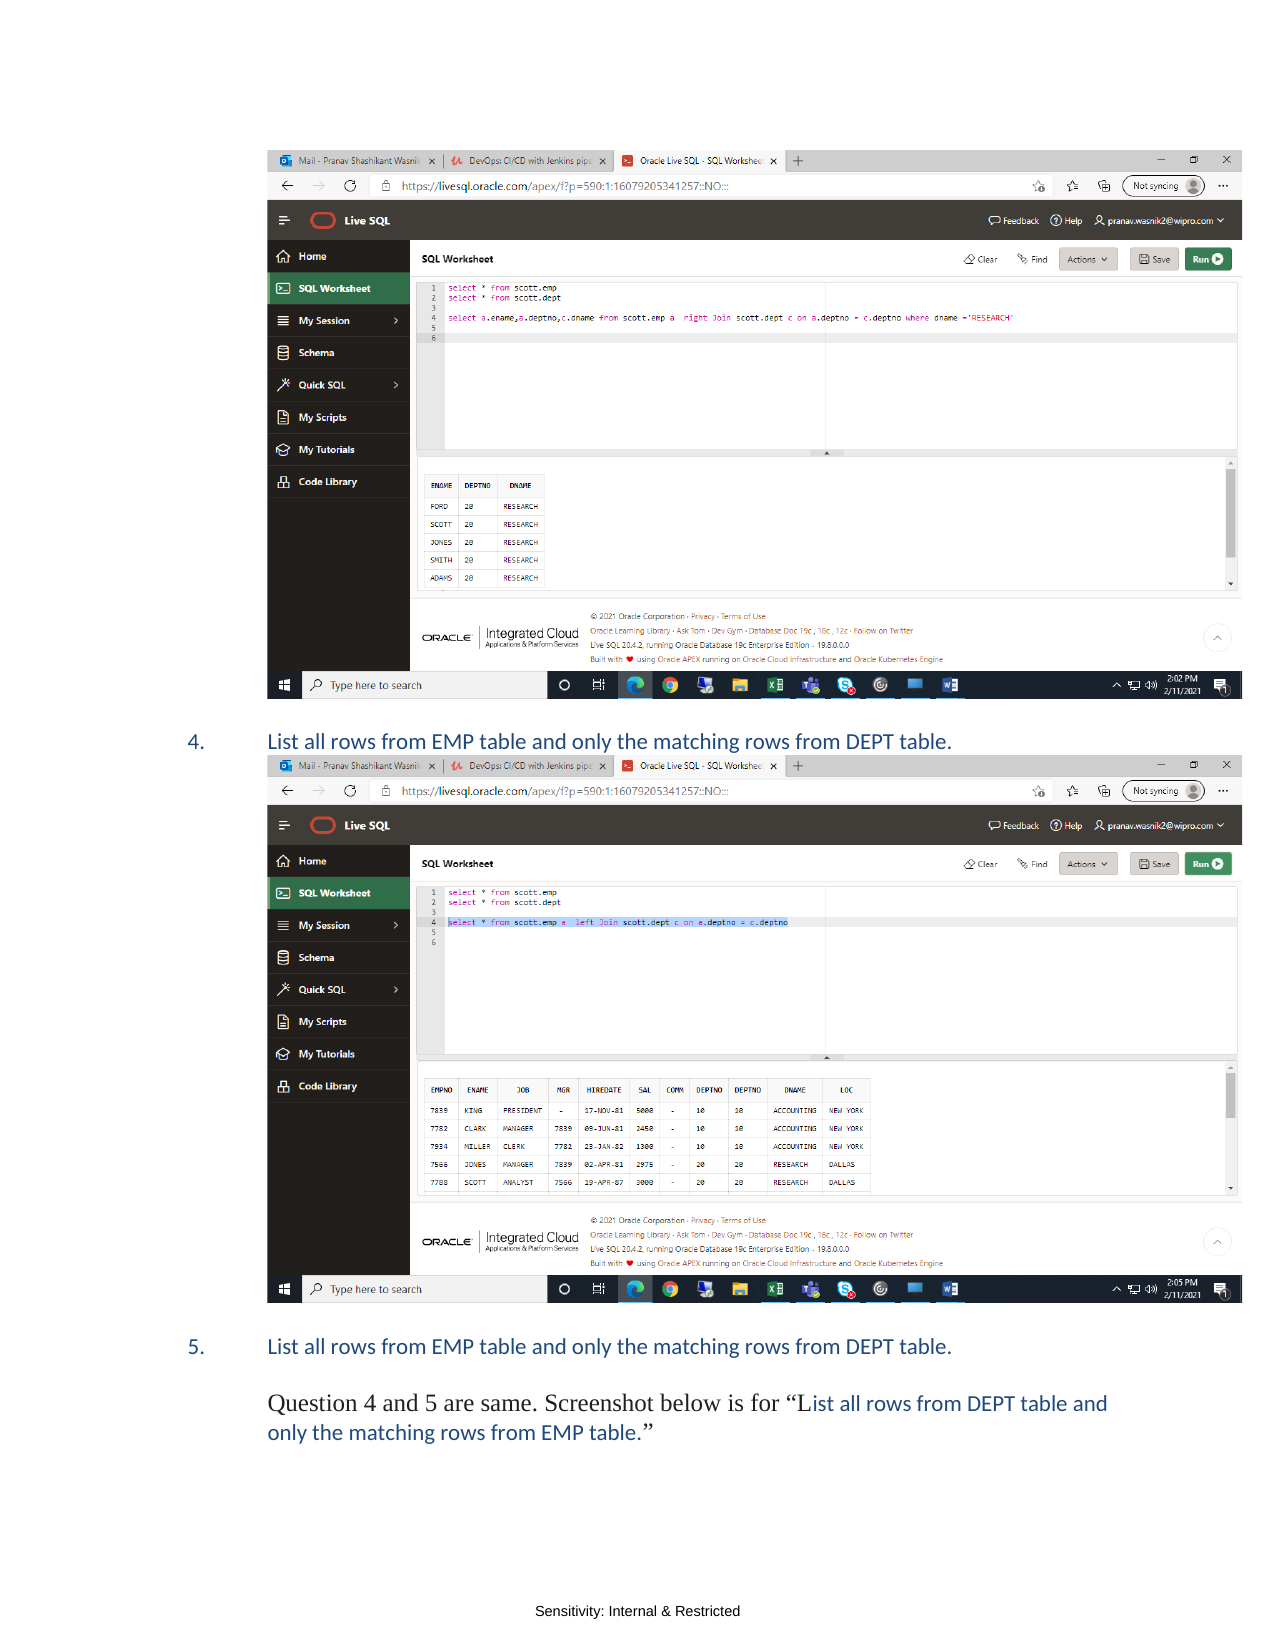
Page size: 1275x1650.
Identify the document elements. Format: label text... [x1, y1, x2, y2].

list List all rows from EMP table and only the matching rows from DEPT table. [187, 1332, 1125, 1360]
list List all rows from EMP table and only the matching rows from DEPT table. [187, 727, 1125, 755]
text Question 4 and 5 are same. Screenshot below is for “List all rows from DEPT table and only the matching rows from EMP table.” [267, 1388, 1125, 1446]
picture [267, 150, 1243, 699]
picture [267, 755, 1243, 1303]
